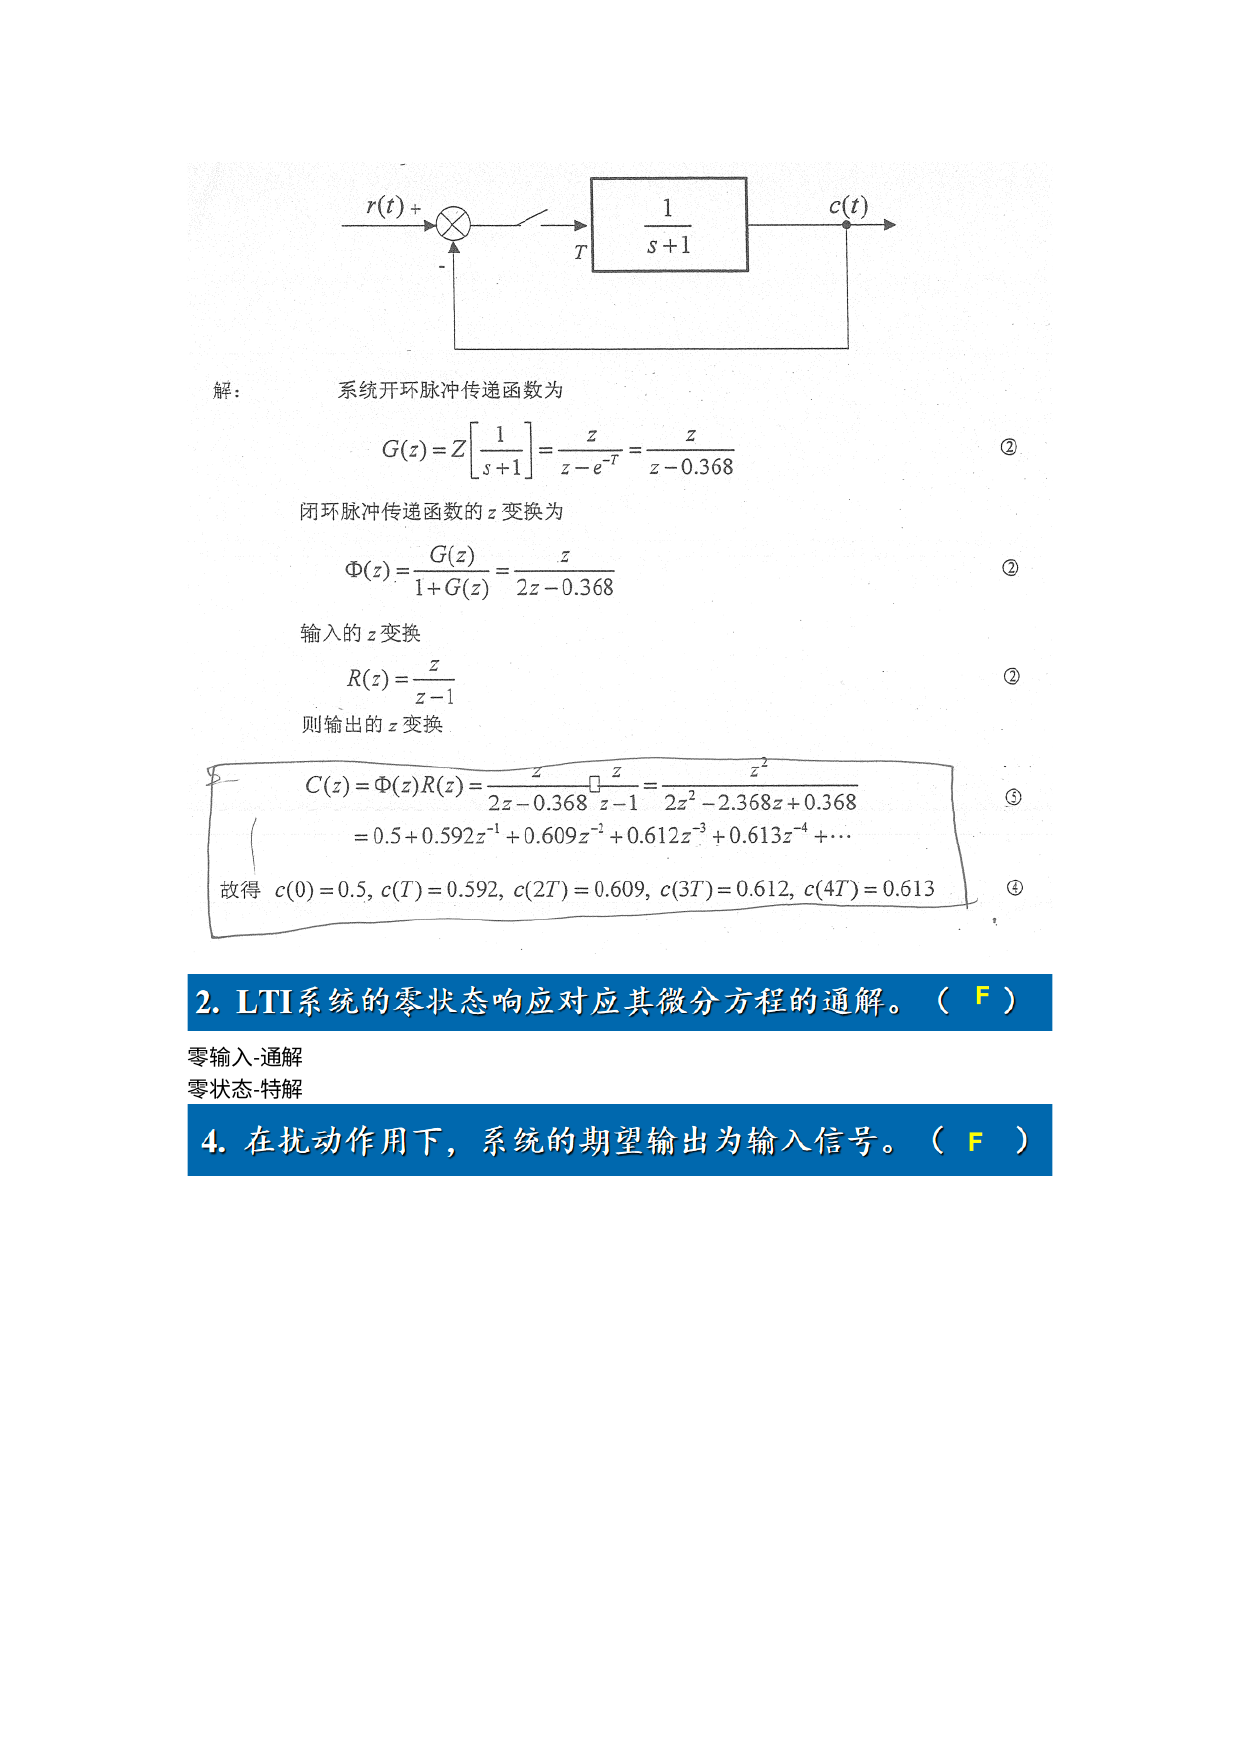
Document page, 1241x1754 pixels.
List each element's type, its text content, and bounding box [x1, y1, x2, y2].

picture [187, 162, 1053, 957]
picture [187, 1104, 1053, 1176]
text 零输入-通解 [187, 1039, 1053, 1072]
picture [187, 974, 1053, 1031]
text 零状态-特解 [187, 1072, 1053, 1104]
